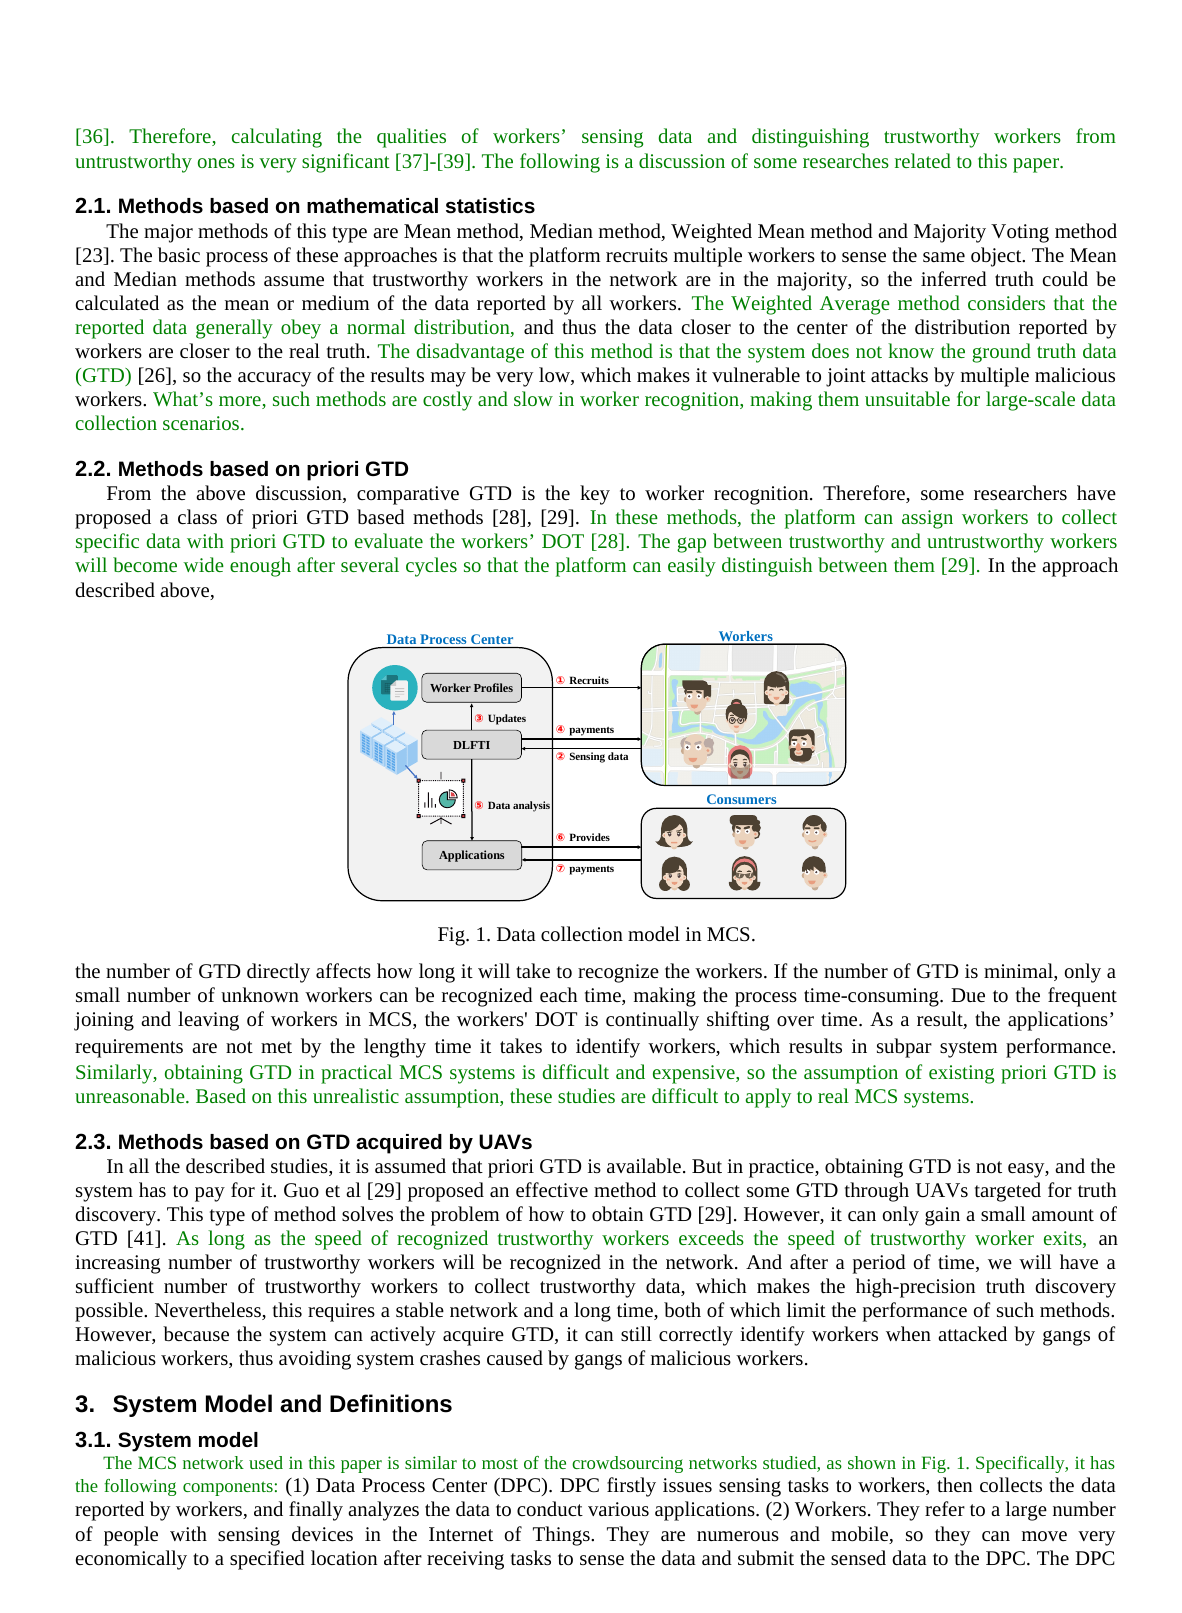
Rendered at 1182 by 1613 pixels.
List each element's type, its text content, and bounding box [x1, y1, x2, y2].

subtitle System Model and Definitions [75, 1391, 1118, 1418]
subtitle 3.1. System model [75, 1427, 1118, 1452]
subtitle 2.2. Methods based on priori GTD [75, 456, 1118, 481]
subtitle 2.1. Methods based on mathematical statistics [75, 193, 1118, 219]
text In all the described studies, it is assumed that priori GTD is available. But in practice, obtaining GTD is not easy, and the system has to pay for it. Guo et al [29] proposed an effective method to collect some GTD through UAVs targeted for truth discovery. This type of method solves the problem of how to obtain GTD [29]. However, it can only gain a small amount of GTD [41]. As long as the speed of recognized trustworthy workers exceeds the speed of trustworthy worker exits, an increasing number of trustworthy workers will be recognized in the network. And after a period of time, we will have a sufficient number of trustworthy workers to collect trustworthy data, which makes the high-precision truth discovery possible. Nevertheless, this requires a stable network and a long time, both of which limit the performance of such methods. However, because the system can actively acquire GTD, it can still correctly identify workers when attacked by gangs of malicious workers, thus avoiding system crashes caused by gangs of malicious workers. [75, 1154, 1118, 1370]
text The major methods of this type are Mean method, Median method, Weighted Mean method and Majority Voting method [23]. The basic process of these approaches is that the platform recruits multiple workers to sense the same object. The Mean and Median methods assume that trustworthy workers in the network are in the majority, so the inferred truth could be calculated as the mean or medium of the data reported by all workers. The Weighted Average method considers that the reported data generally obey a normal distribution, and thus the data closer to the center of the distribution reported by workers are closer to the real truth. The disadvantage of this method is that the system does not know the ground truth data (GTD) [26], so the accuracy of the results may be very low, which makes it vulnerable to joint attacks by multiple malicious workers. What’s more, such methods are costly and slow in worker recognition, making them unsuitable for large-scale data collection scenarios. [75, 219, 1118, 435]
text From the above discussion, comparative GTD is the key to worker recognition. Therefore, some researchers have proposed a class of priori GTD based methods [28], [29]. In these methods, the platform can assign workers to collect specific data with priori GTD to evaluate the workers’ DOT [28]. The gap between trustworthy and untrustworthy workers will become wide enough after several cycles so that the platform can easily distinguish between them [29]. In the approach described above, [75, 481, 1118, 602]
subtitle 2.3. Methods based on GTD acquired by UAVs [75, 1128, 1118, 1154]
text the number of GTD directly affects how long it will take to recognize the workers. If the number of GTD is minimal, only a small number of unknown workers can be recognized each time, making the process time-consuming. Due to the frequent joining and leaving of workers in MCS, the workers' DOT is continually shifting over time. As a result, the applications’ requirements are not met by the lengthy time it takes to identify workers, which results in subpar system performance. Similarly, obtaining GTD in practical MCS systems is difficult and expensive, so the assumption of existing priori GTD is unreasonable. Based on this unrealistic assumption, these studies are difficult to apply to real MCS systems. [75, 959, 1118, 1108]
text Fig. 1. Data collection model in MCS. [75, 922, 1118, 946]
